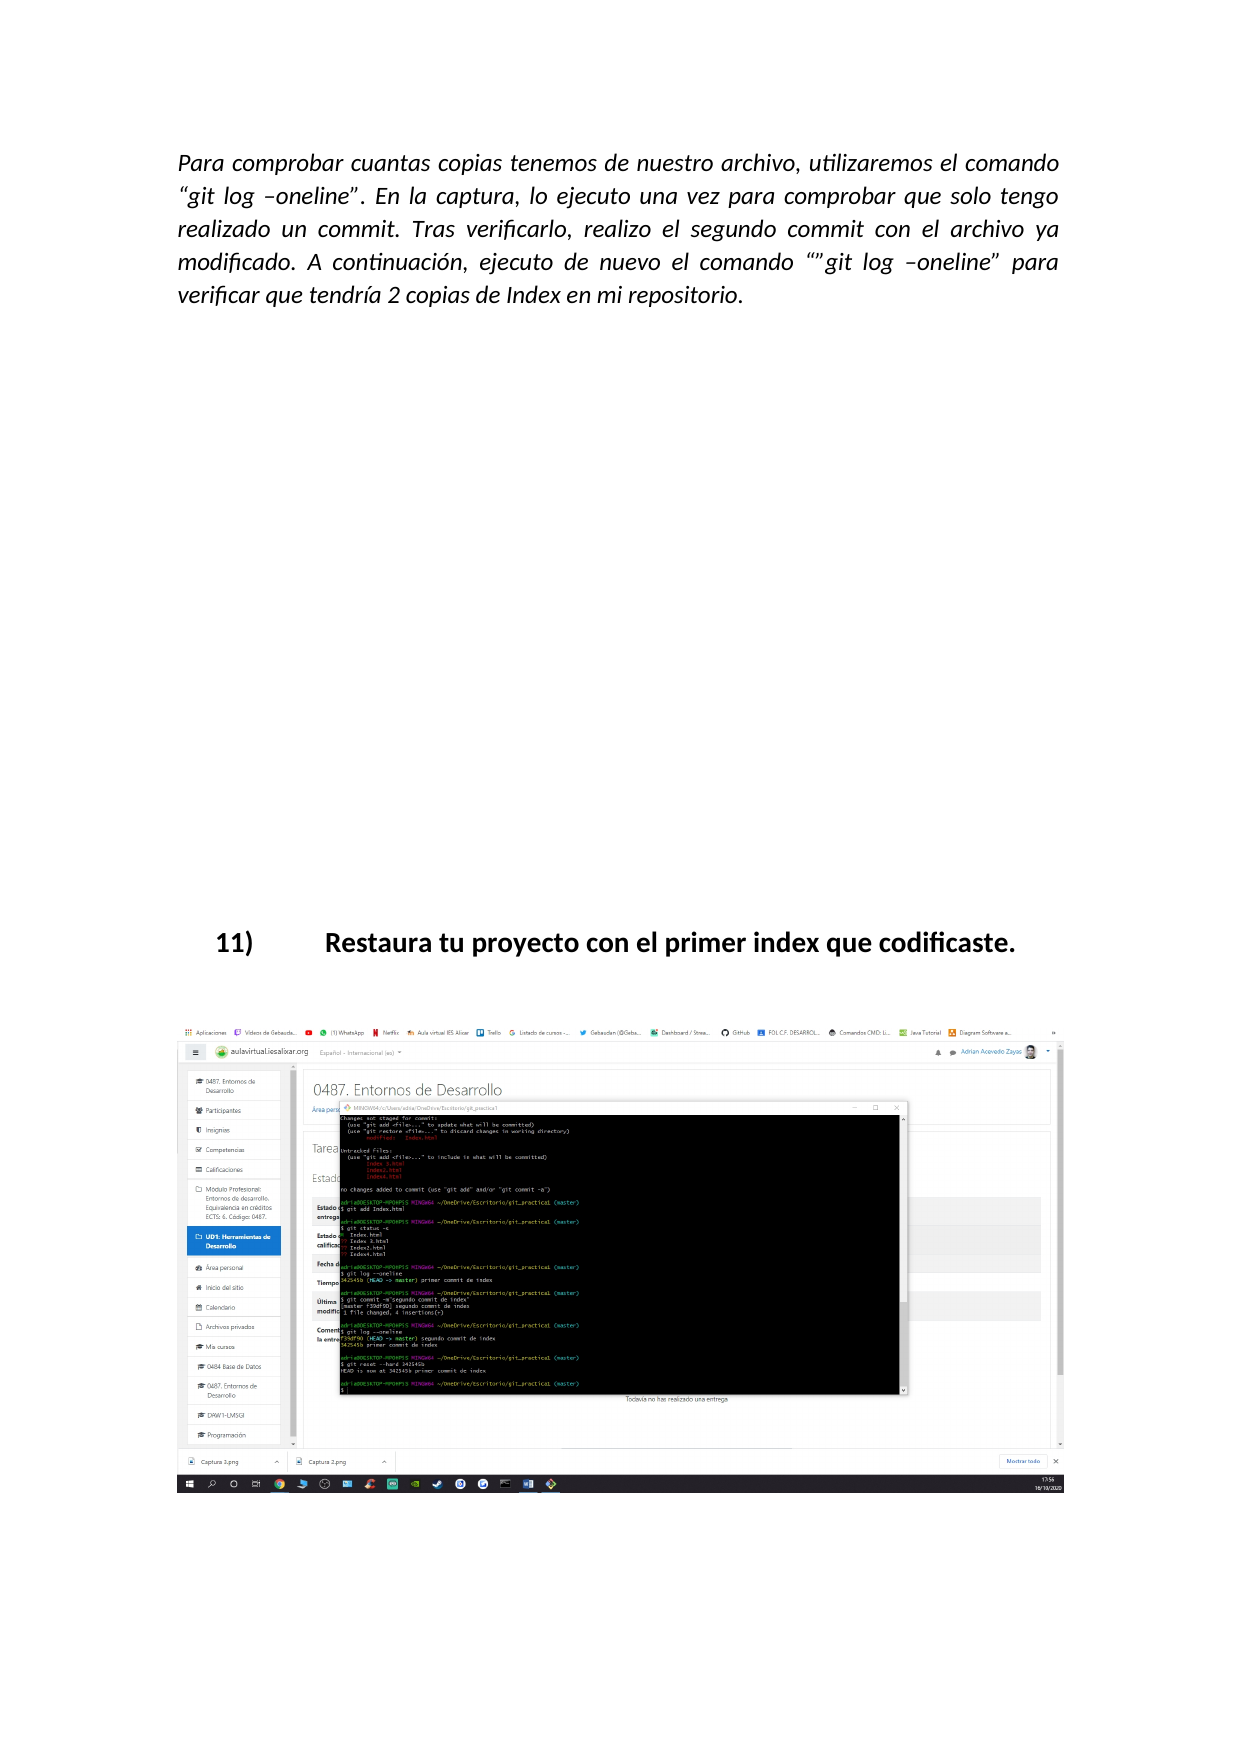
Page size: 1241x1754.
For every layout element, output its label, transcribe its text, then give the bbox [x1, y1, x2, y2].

text Para comprobar cuantas copias tenemos de nuestro archivo, utilizaremos el comando “git log –oneline”. En la captura, lo ejecuto una vez para comprobar que solo tengo realizado un commit. Tras verificarlo, realizo el segundo commit con el archivo ya modificado. A continuación, ejecuto de nuevo el comando “”git log –oneline” para verificar que tendría 2 copias de Index en mi repositorio. [177, 148, 1063, 310]
picture [177, 1028, 1064, 1493]
list Restaura tu proyecto con el primer index que codificaste. [215, 924, 1063, 959]
